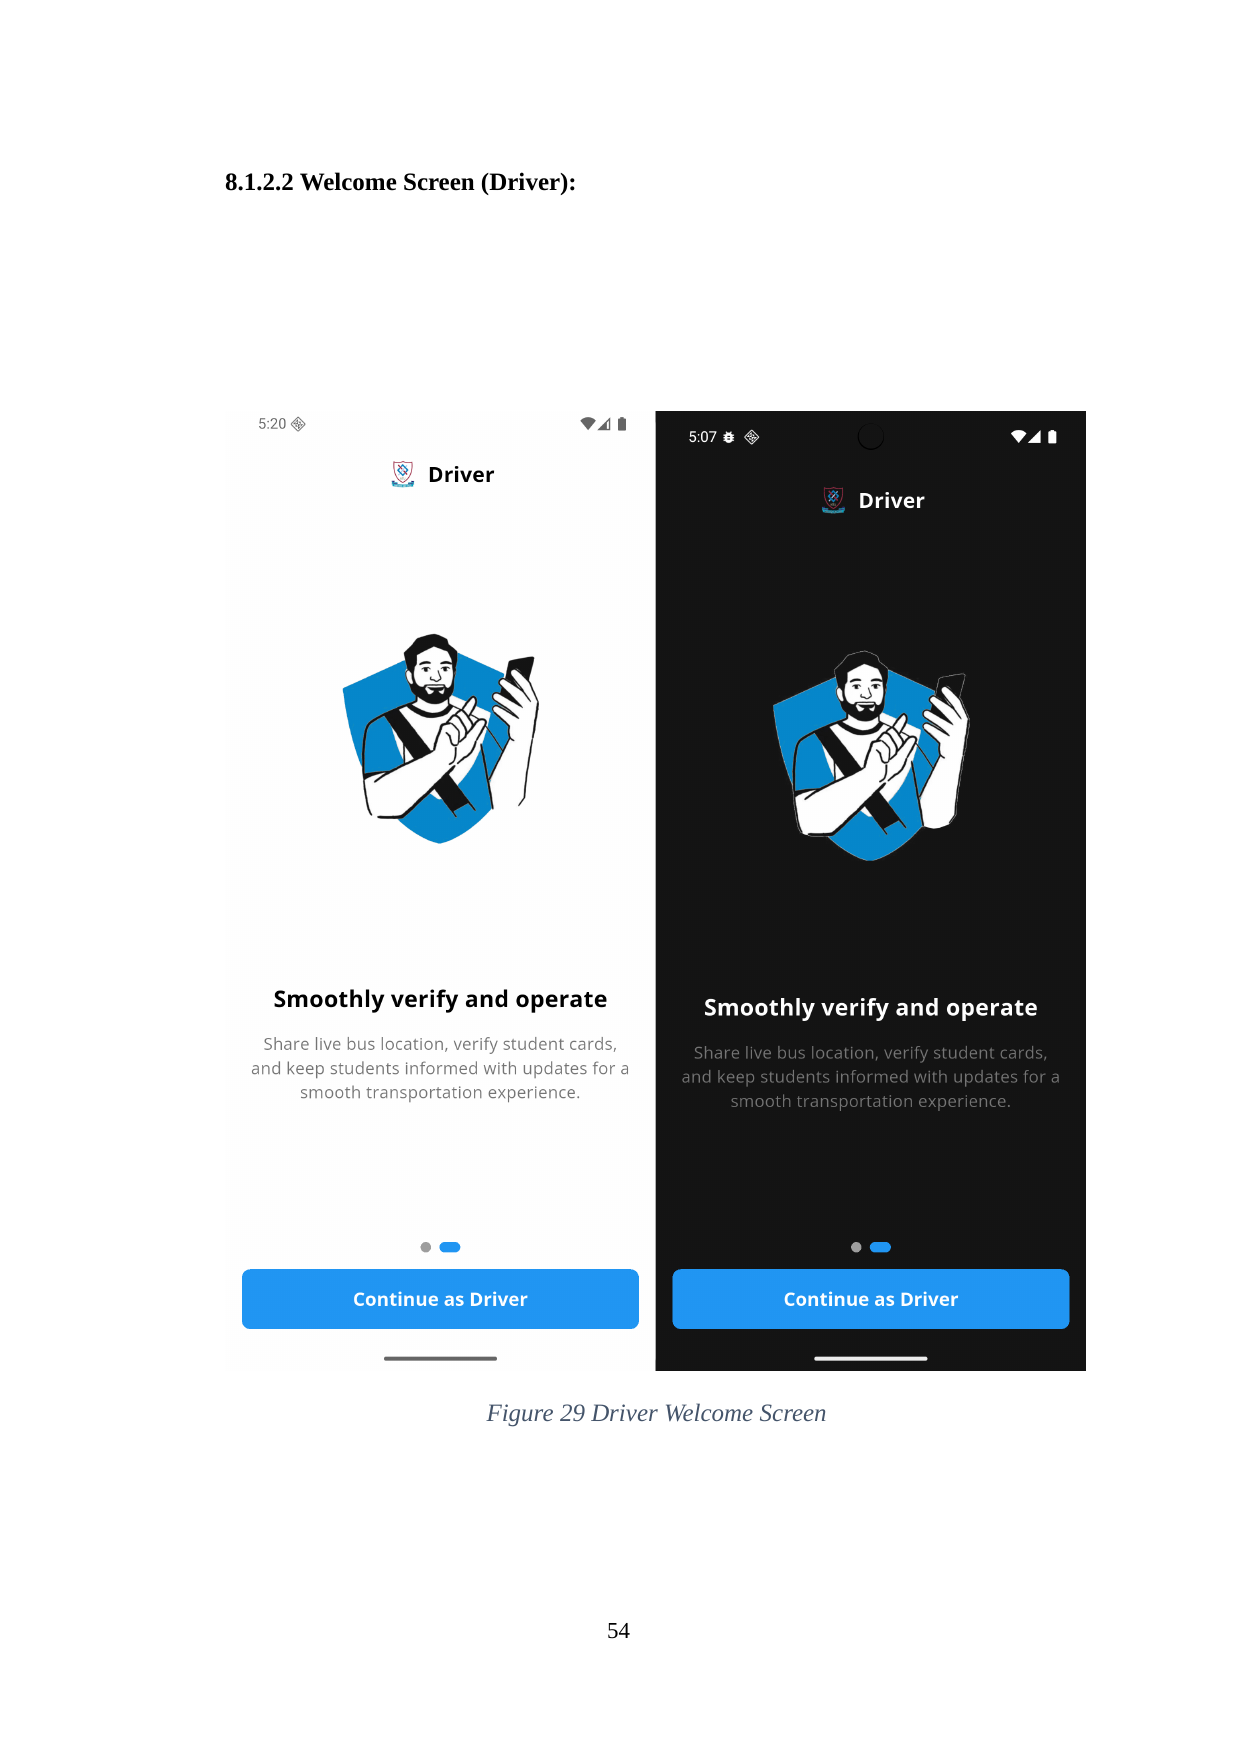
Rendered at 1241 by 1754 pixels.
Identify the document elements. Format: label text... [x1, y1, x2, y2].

subtitle 8.1.2.2 Welcome Screen (Driver): [225, 167, 1090, 195]
picture [225, 411, 1086, 1371]
text Figure 29 Driver Welcome Screen [225, 1398, 1090, 1427]
